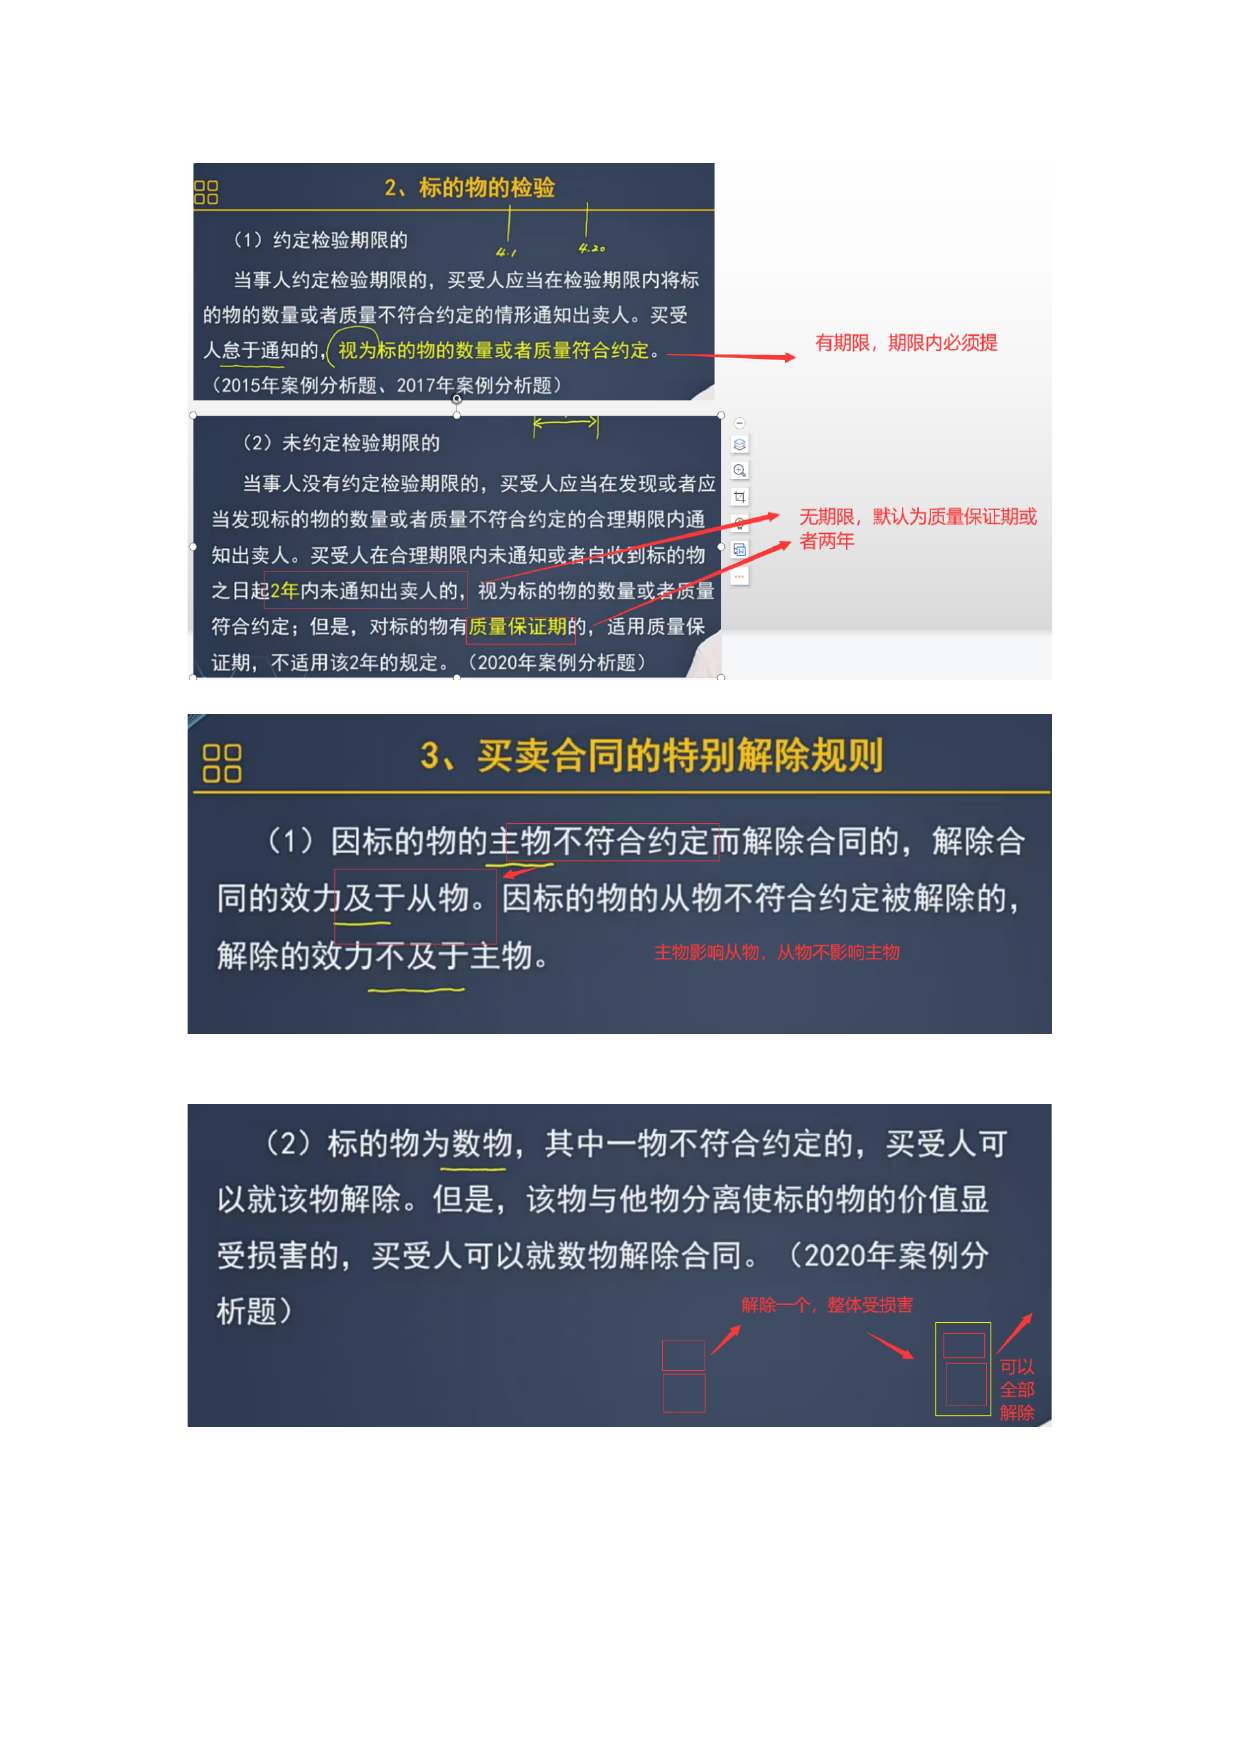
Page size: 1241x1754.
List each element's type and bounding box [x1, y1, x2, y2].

picture [187, 714, 1052, 1034]
picture [187, 162, 1053, 680]
picture [187, 1104, 1052, 1427]
